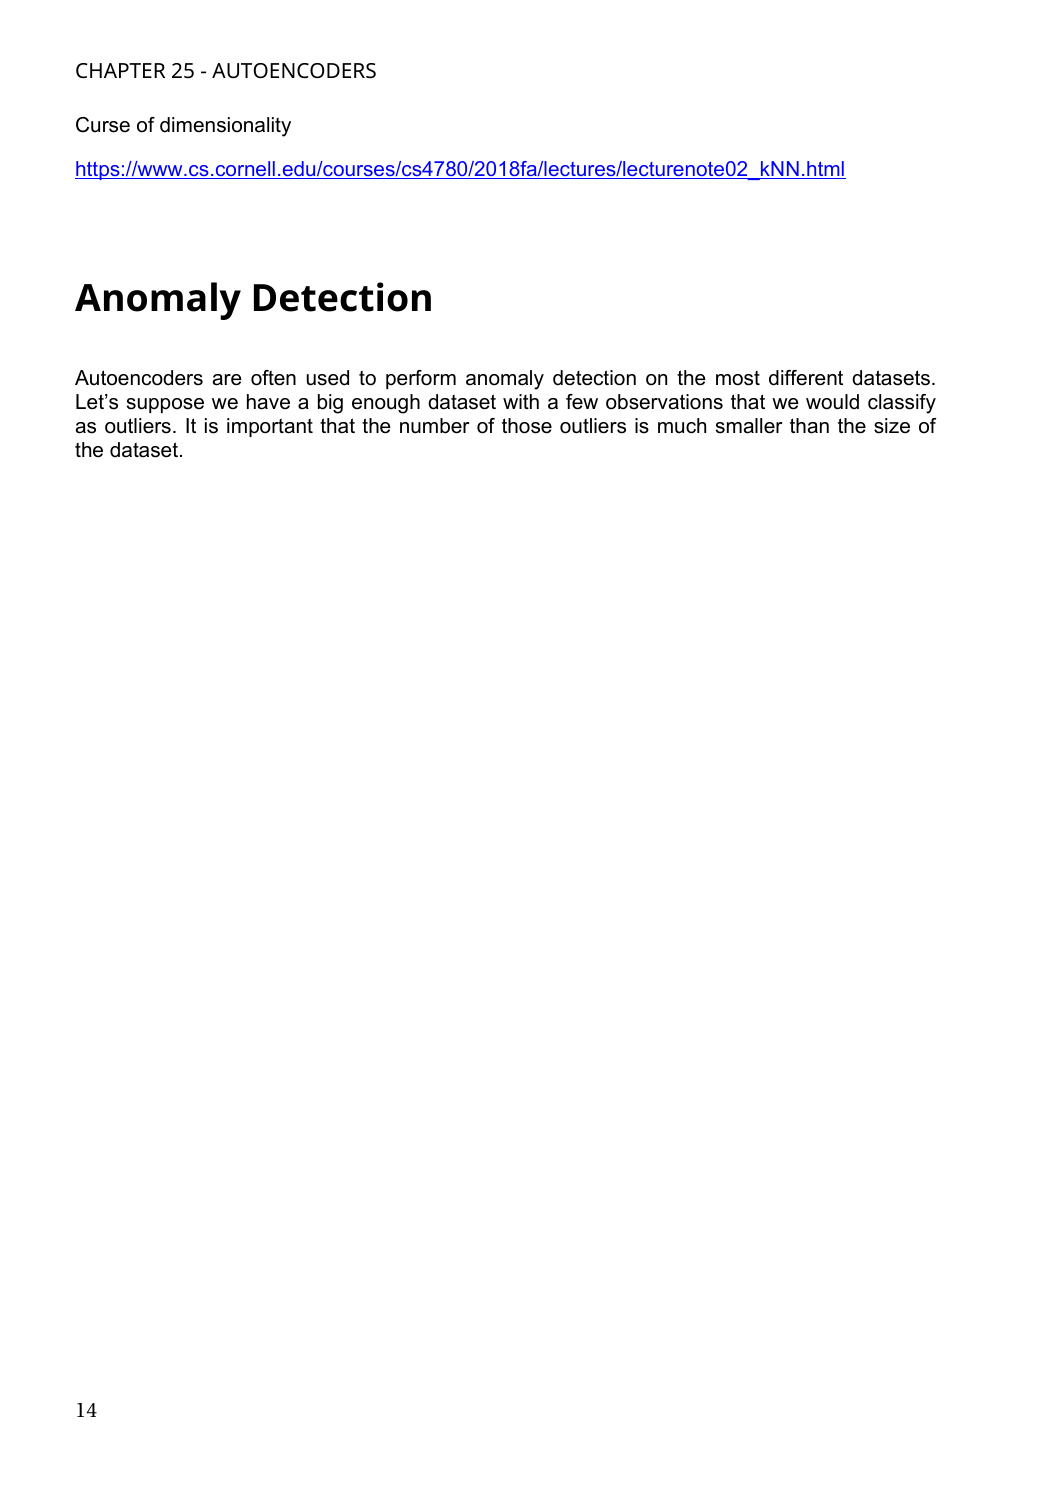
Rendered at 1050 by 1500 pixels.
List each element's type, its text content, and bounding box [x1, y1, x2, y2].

text Curse of dimensionality [75, 112, 937, 136]
subtitle Anomaly Detection [75, 272, 937, 323]
text Autoencoders are often used to perform anomaly detection on the most different datasets. Let’s suppose we have a big enough dataset with a few observations that we would classify as outliers. It is important that the number of those outliers is much smaller than the size of the dataset. [75, 366, 937, 462]
text https://www.cs.cornell.edu/courses/cs4780/2018fa/lectures/lecturenote02_kNN.html [75, 157, 937, 181]
